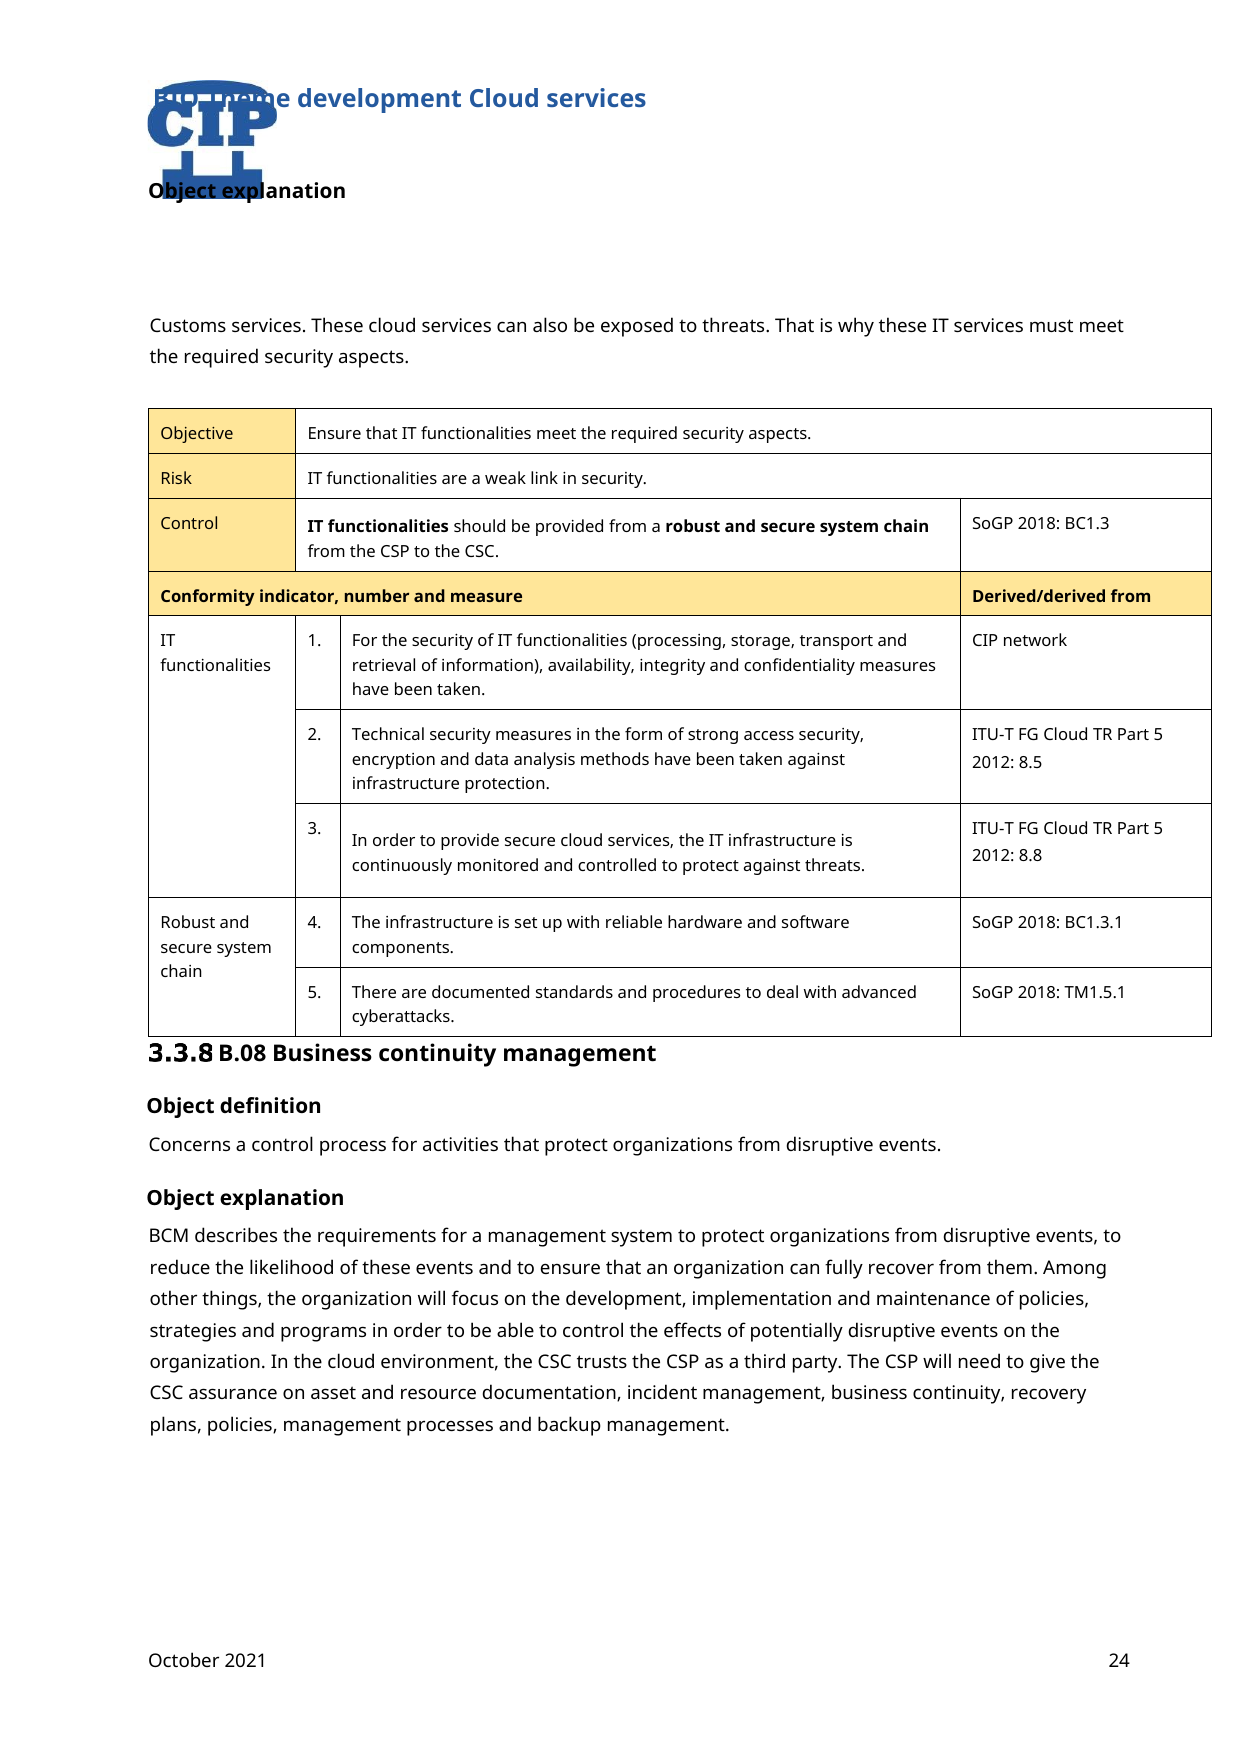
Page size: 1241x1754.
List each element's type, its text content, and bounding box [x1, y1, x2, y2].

table_cell There are documented standards and procedures to deal with advanced cyberattacks. [341, 968, 960, 1036]
subtitle Object definition [146, 1092, 1100, 1120]
table_cell The infrastructure is set up with reliable hardware and software components. [341, 898, 960, 967]
table_cell CIP network [961, 616, 1211, 709]
table_cell SoGP 2018: TM1.5.1 [961, 968, 1211, 1036]
table_header Ensure that IT functionalities meet the required security aspects. [296, 409, 1211, 453]
table_cell 4. [296, 898, 340, 967]
table_header Objective [149, 409, 295, 453]
table_cell Conformity indicator, number and measure [149, 572, 960, 615]
table_cell 3. [296, 804, 340, 897]
text BCM describes the requirements for a management system to protect organizations from disruptive events, to reduce the likelihood of these events and to ensure that an organization can fully recover from them. Among other things, the organization will focus on the development, implementation and maintenance of policies, strategies and programs in order to be able to control the effects of potentially disruptive events on the organization. In the cloud environment, the CSC trusts the CSP as a third party. The CSP will need to give the CSC assurance on asset and resource documentation, incident management, business continuity, recovery plans, policies, management processes and backup management. [148, 1223, 1127, 1436]
subtitle B.08 Business continuity management [148, 1037, 1100, 1068]
table_cell IT functionalities are a weak link in security. [296, 454, 1211, 498]
table_cell For the security of IT functionalities (processing, storage, transport and retrieval of information), availability, integrity and confidentiality measures have been taken. [341, 616, 960, 709]
subtitle Object explanation [146, 1183, 1100, 1212]
text Concerns a control process for activities that protect organizations from disruptive events. [148, 1131, 1127, 1156]
picture [148, 1042, 213, 1062]
table_cell Derived/derived from [961, 572, 1211, 615]
table_cell SoGP 2018: BC1.3 [961, 499, 1211, 571]
table_cell IT functionalities should be provided from a robust and secure system chain from the CSP to the CSC. [296, 499, 960, 571]
table_cell 1. [296, 616, 340, 709]
table_cell Robust and secure system chain [149, 898, 295, 1036]
table_cell Risk [149, 454, 295, 498]
table_cell SoGP 2018: BC1.3.1 [961, 898, 1211, 967]
table_cell 2. [296, 710, 340, 803]
table_cell IT functionalities [149, 616, 295, 897]
table_cell Control [149, 499, 295, 571]
table_cell ITU-T FG Cloud TR Part 5 2012: 8.8 [961, 804, 1211, 897]
table_cell 5. [296, 968, 340, 1036]
table_cell ITU-T FG Cloud TR Part 5 2012: 8.5 [961, 710, 1211, 803]
picture [147, 80, 277, 199]
table_cell Technical security measures in the form of strong access security, encryption and data analysis methods have been taken against infrastructure protection. [341, 710, 960, 803]
table_cell In order to provide secure cloud services, the IT infrastructure is continuously monitored and controlled to protect against threats. [341, 804, 960, 897]
